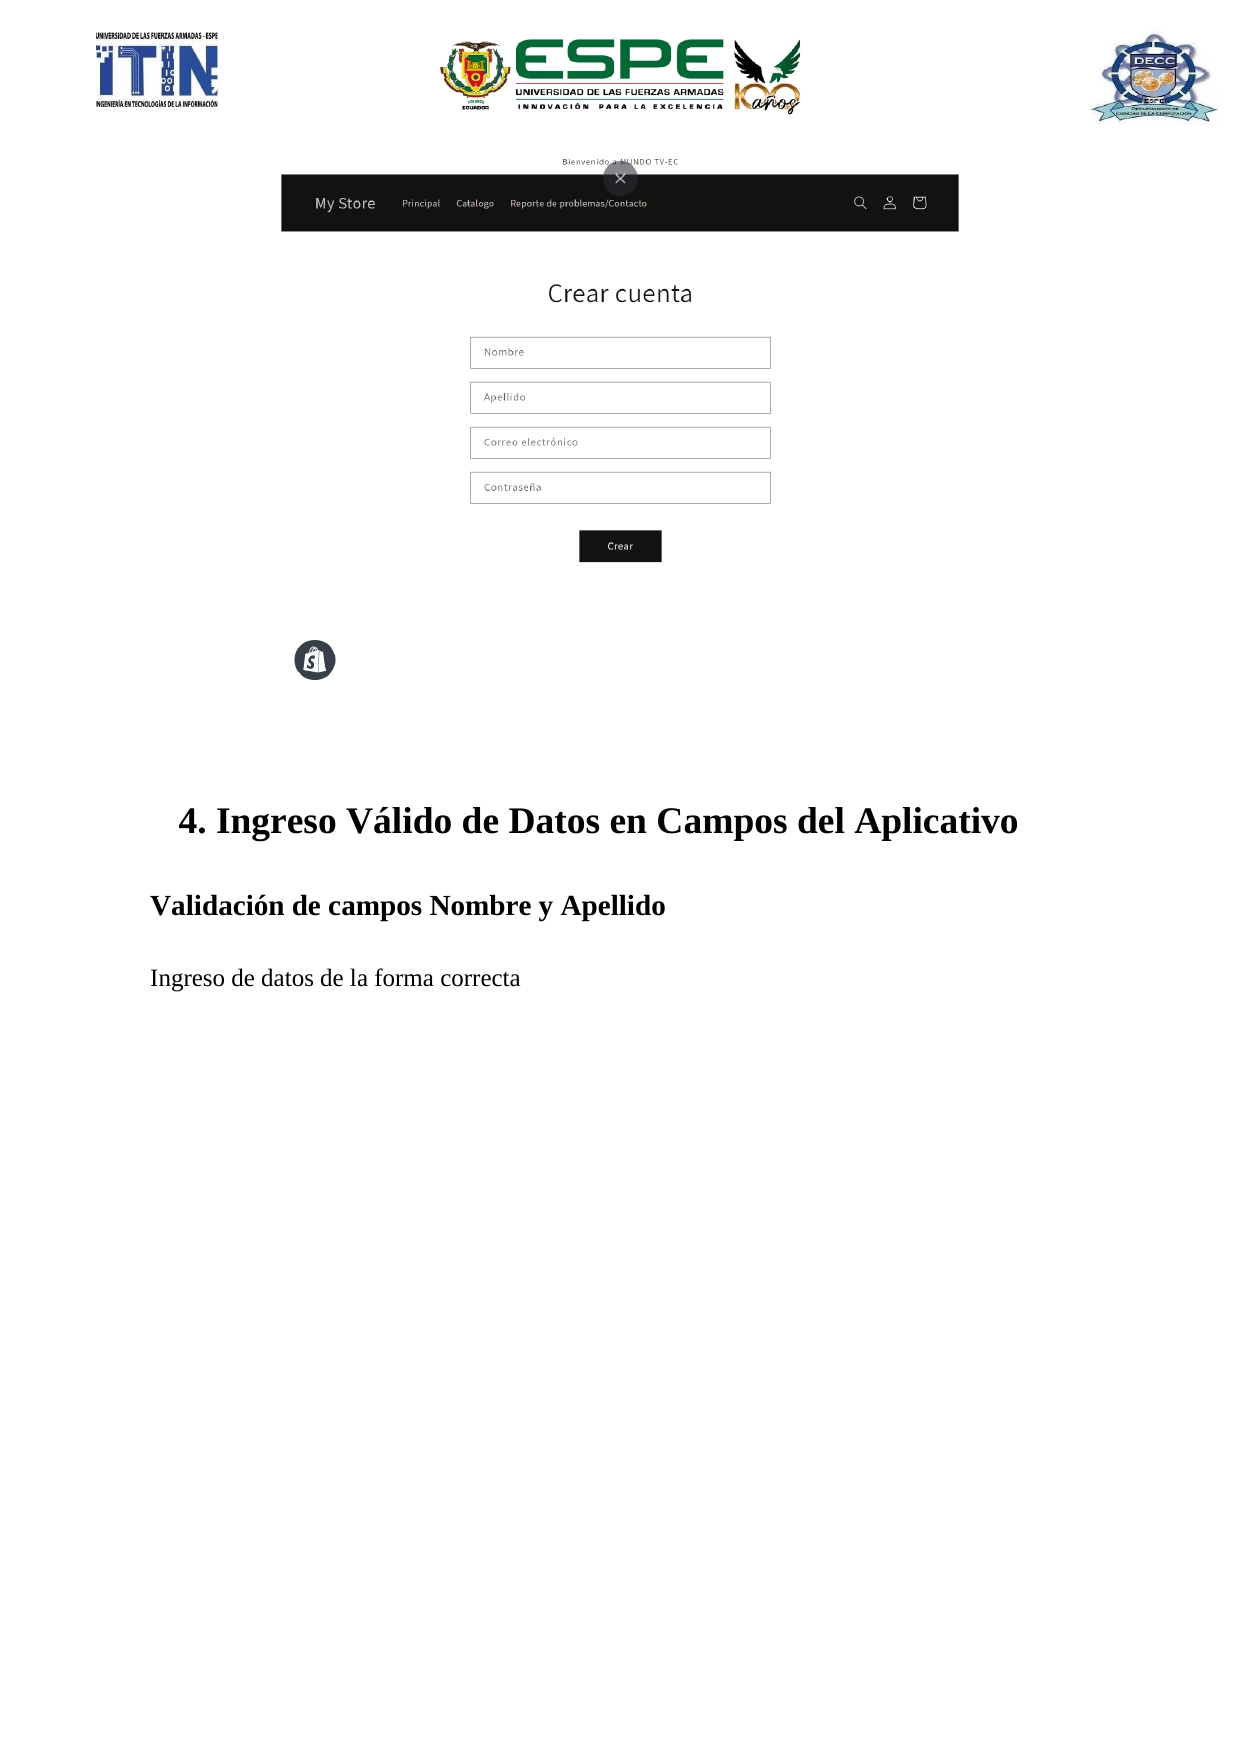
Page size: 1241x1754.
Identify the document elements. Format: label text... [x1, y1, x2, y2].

picture [96, 32, 218, 107]
picture [281, 150, 959, 692]
picture [440, 39, 800, 115]
text Validación de campos Nombre y Apellido [150, 888, 1090, 921]
subtitle Ingreso Válido de Datos en Campos del Aplicativo [178, 798, 1090, 841]
picture [1090, 29, 1219, 125]
text Ingreso de datos de la forma correcta [150, 963, 1090, 992]
